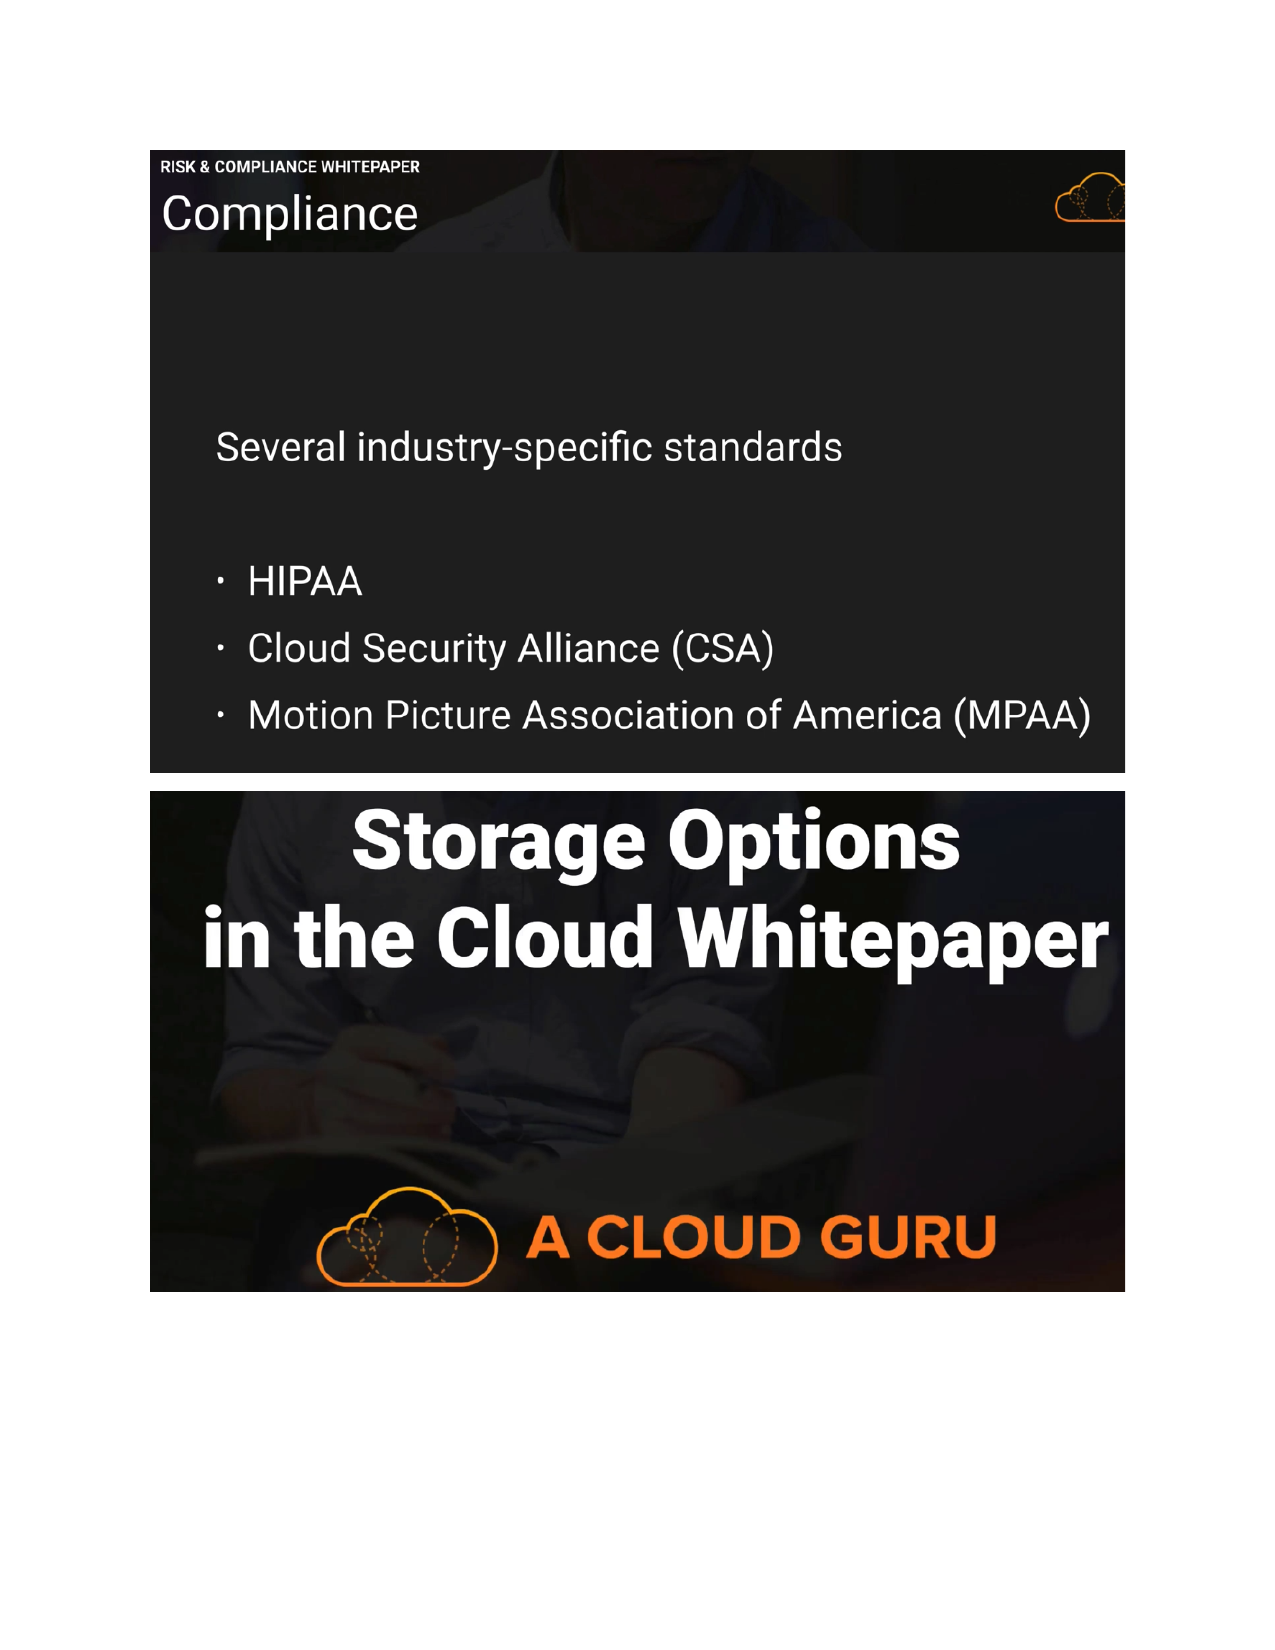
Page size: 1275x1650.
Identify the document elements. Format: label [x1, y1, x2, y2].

picture [150, 791, 1125, 1292]
picture [150, 150, 1125, 773]
